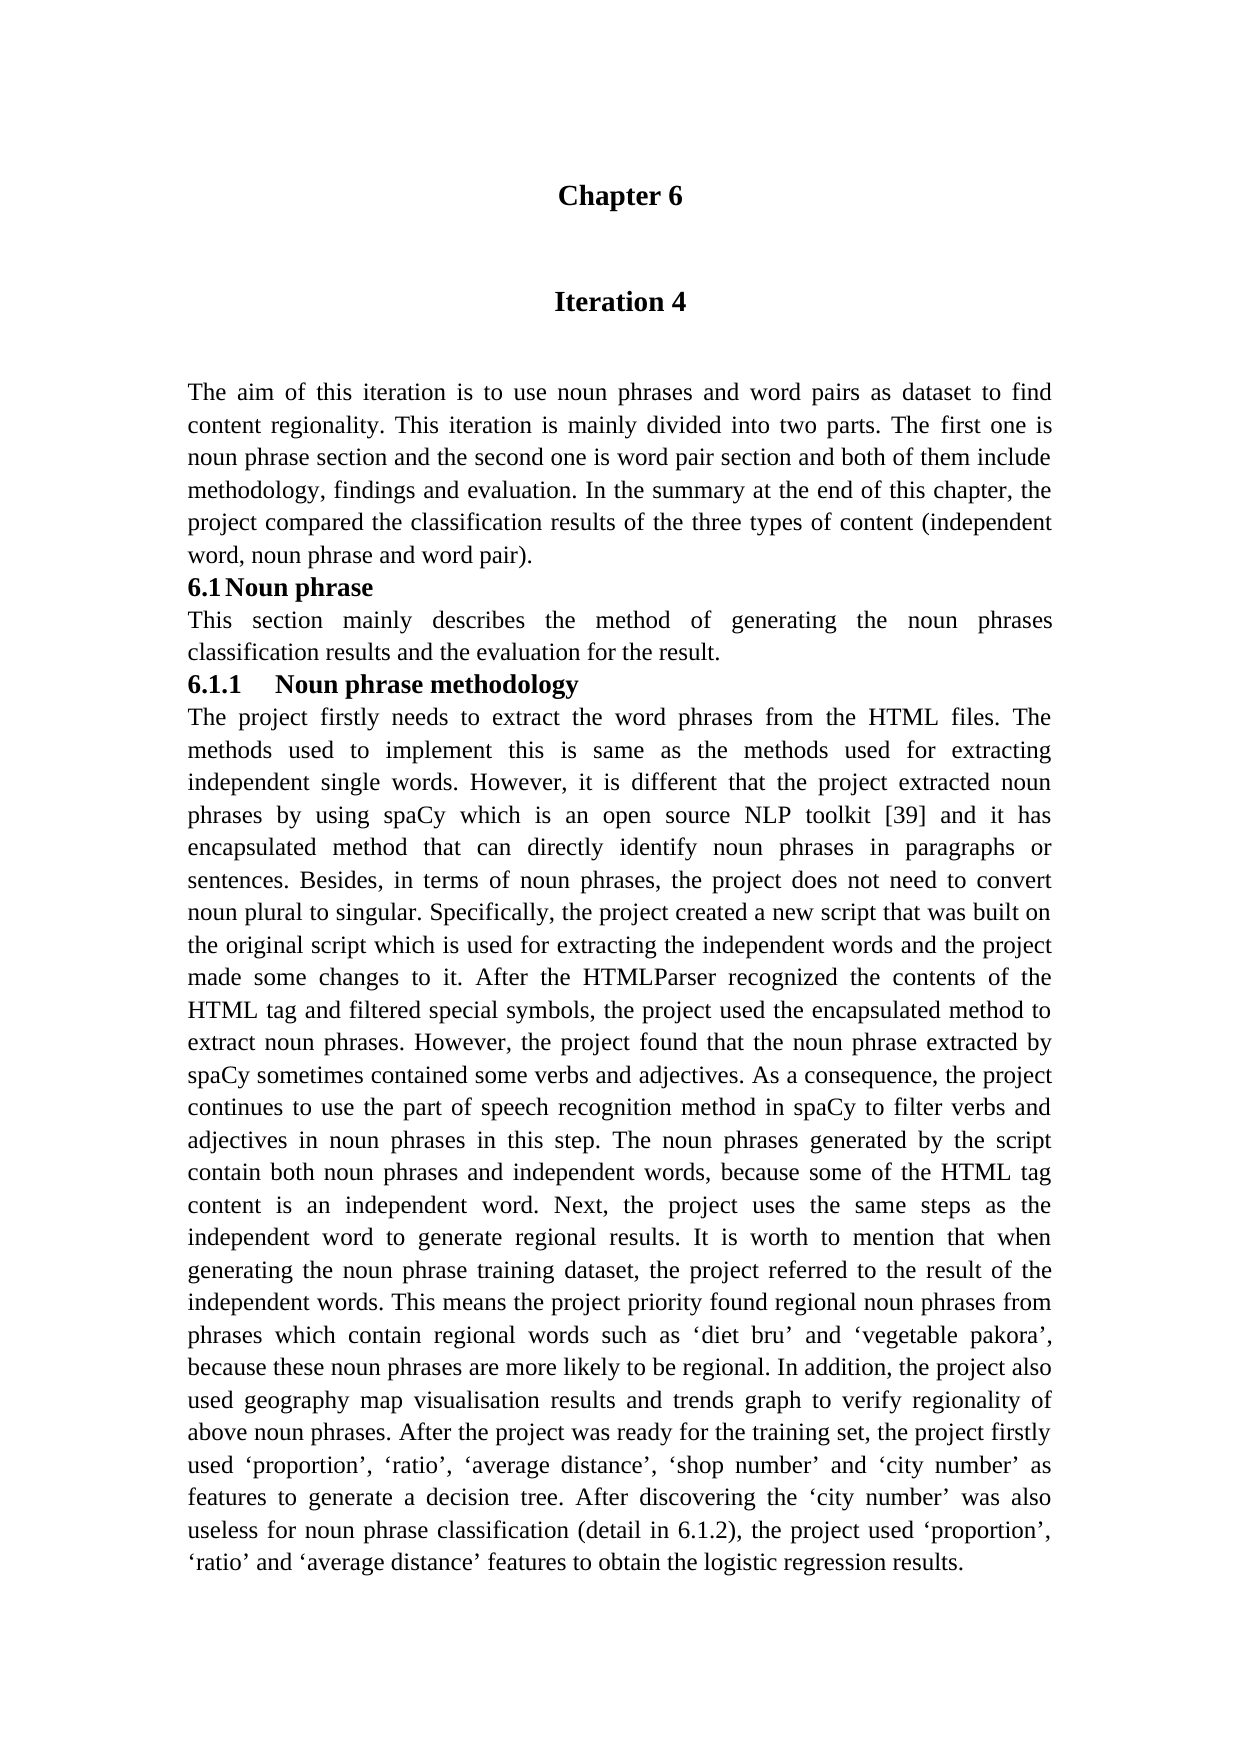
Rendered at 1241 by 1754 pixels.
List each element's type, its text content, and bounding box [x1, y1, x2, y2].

list Noun phrase [187, 571, 1053, 603]
list Noun phrase methodology [187, 668, 1053, 701]
subtitle Chapter 6 [187, 162, 1053, 227]
text The project firstly needs to extract the word phrases from the HTML files. The methods used to implement this is same as the methods used for extracting independent single words. However, it is different that the project extracted noun phrases by using spaCy which is an open source NLP toolkit [39] and it has encapsulated method that can directly identify noun phrases in paragraphs or sentences. Besides, in terms of noun phrases, the project does not need to convert noun plural to singular. Specifically, the project created a new script that was built on the original script which is used for extracting the independent words and the project made some changes to it. After the HTMLParser recognized the contents of the HTML tag and filtered special symbols, the project used the encapsulated method to extract noun phrases. However, the project found that the noun phrase extracted by spaCy sometimes contained some verbs and adjectives. As a consequence, the project continues to use the part of speech recognition method in spaCy to filter verbs and adjectives in noun phrases in this step. The noun phrases generated by the script contain both noun phrases and independent words, because some of the HTML tag content is an independent word. Next, the project uses the same steps as the independent word to generate regional results. It is worth to mention that when generating the noun phrase training dataset, the project referred to the result of the independent words. This means the project priority found regional noun phrases from phrases which contain regional words such as ‘diet bru’ and ‘vegetable pakora’, because these noun phrases are more likely to be regional. In addition, the project also used geography map visualisation results and trends graph to verify regionality of above noun phrases. After the project was ready for the training set, the project firstly used ‘proportion’, ‘ratio’, ‘average distance’, ‘shop number’ and ‘city number’ as features to generate a decision tree. After discovering the ‘city number’ was also useless for noun phrase classification (detail in 6.1.2), the project used ‘proportion’, ‘ratio’ and ‘average distance’ features to obtain the logistic regression results. [187, 701, 1053, 1578]
subtitle Iteration 4 [187, 269, 1053, 334]
text This section mainly describes the method of generating the noun phrases classification results and the evaluation for the result. [187, 603, 1053, 668]
text The aim of this iteration is to use noun phrases and word pairs as dataset to find content regionality. This iteration is mainly divided into two parts. The first one is noun phrase section and the second one is word pair section and both of them include methodology, findings and evaluation. In the summary at the end of this chapter, the project compared the classification results of the three types of content (independent word, noun phrase and word pair). [187, 376, 1053, 571]
